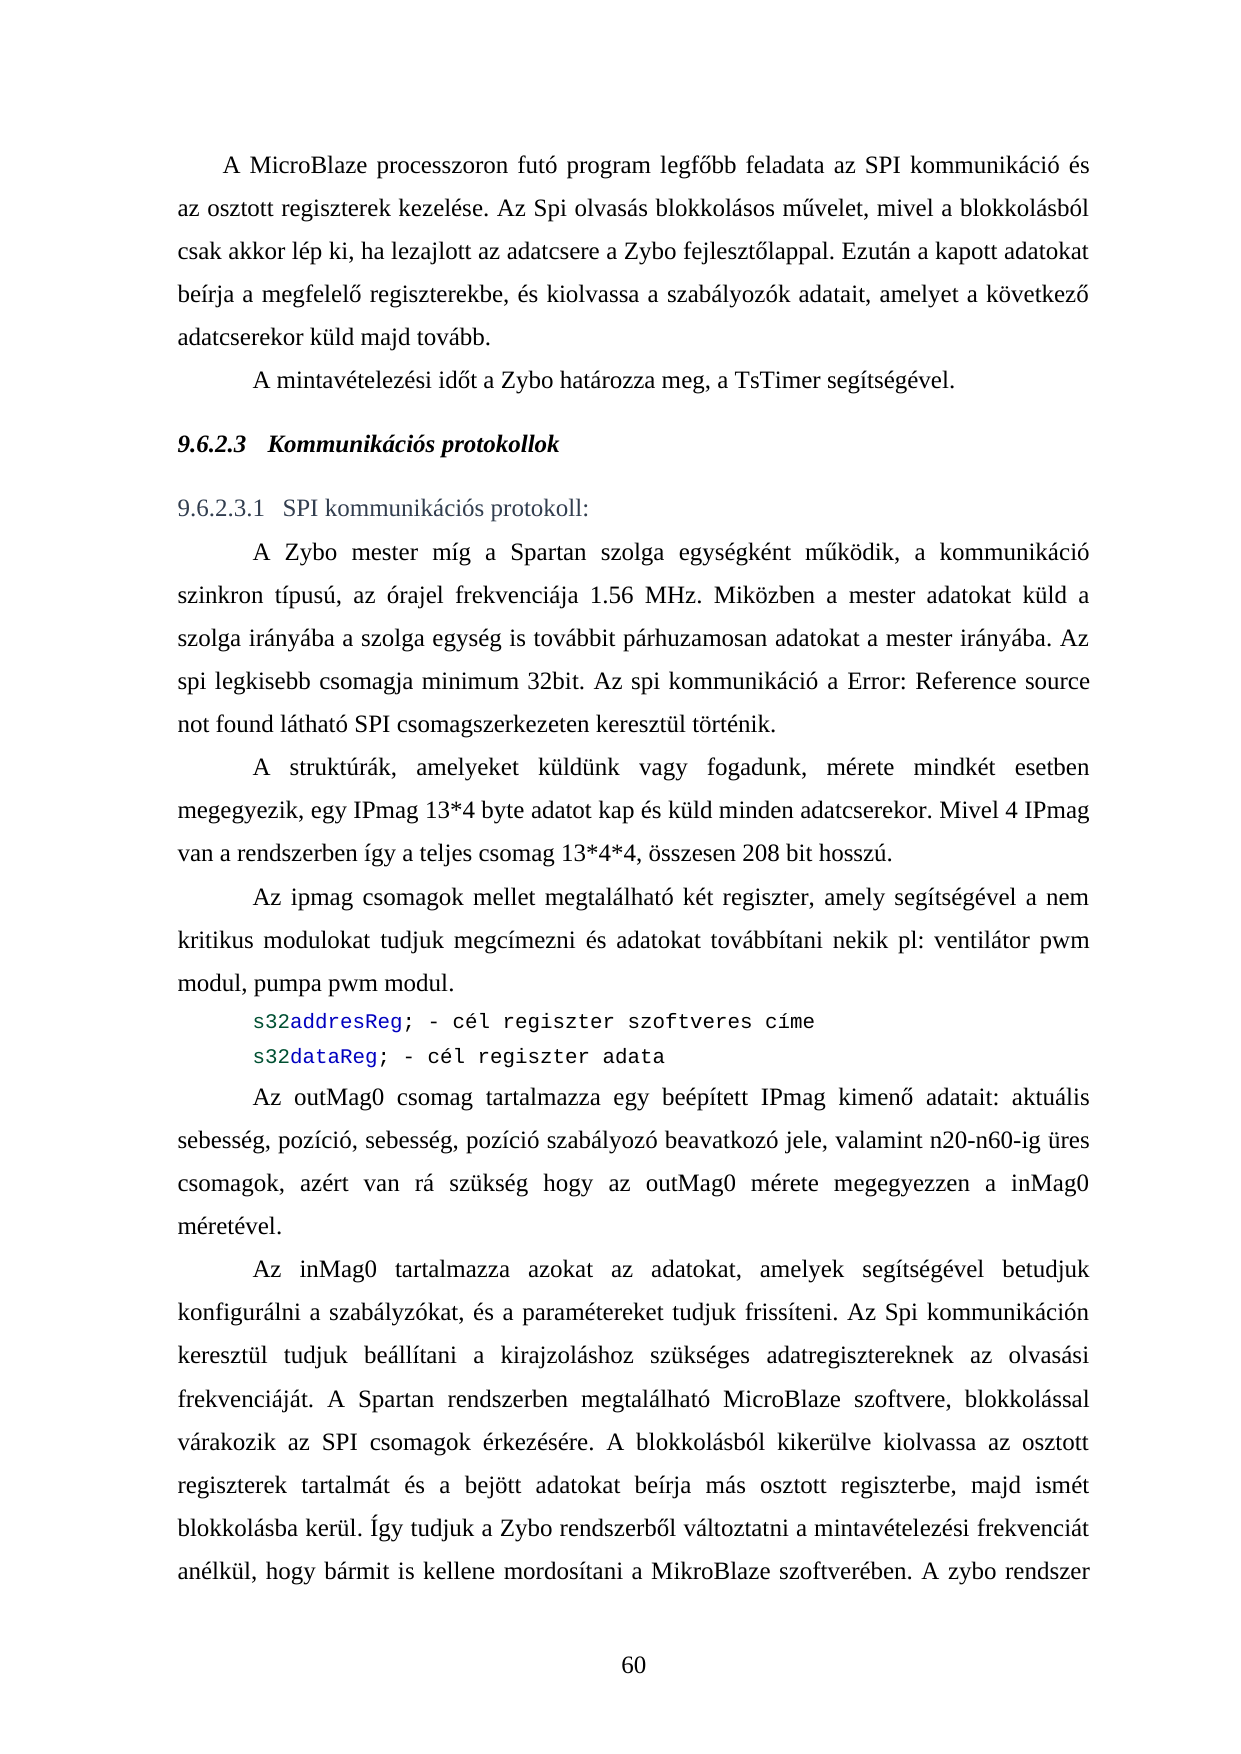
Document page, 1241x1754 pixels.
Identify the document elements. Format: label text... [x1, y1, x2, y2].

text Az outMag0 csomag tartalmazza egy beépített IPmag kimenő adatait: aktuális sebesség, pozíció, sebesség, pozíció szabályozó beavatkozó jele, valamint n20-n60-ig üres csomagok, azért van rá szükség hogy az outMag0 mérete megegyezzen a inMag0 méretével. [177, 1082, 1090, 1240]
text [177, 1254, 1090, 1585]
text A Zybo mester míg a Spartan szolga egységként működik, a kommunikáció szinkron típusú, az órajel frekvenciája 1.56 MHz. Miközben a mester adatokat küld a szolga irányába a szolga egység is továbbit párhuzamosan adatokat a mester irányába. Az spi legkisebb csomagja minimum 32bit. Az spi kommunikáció a Kép. 3.35 látható SPI csomagszerkezeten keresztül történik. [177, 537, 1090, 738]
text s32dataReg; - cél regiszter adata [177, 1046, 1090, 1070]
text Az ipmag csomagok mellet megtalálható két regiszter, amely segítségével a nem kritikus modulokat tudjuk megcímezni és adatokat továbbítani nekik pl: ventilátor pwm modul, pumpa pwm modul. [177, 882, 1090, 997]
text A MicroBlaze processzoron futó program legfőbb feladata az SPI kommunikáció és az osztott regiszterek kezelése. Az Spi olvasás blokkolásos művelet, mivel a blokkolásból csak akkor lép ki, ha lezajlott az adatcsere a Zybo fejlesztőlappal. Ezután a kapott adatokat beírja a megfelelő regiszterekbe, és kiolvassa a szabályozók adatait, amelyet a következő adatcserekor küld majd tovább. [177, 150, 1090, 351]
subtitle Kommunikációs protokollok [177, 429, 1090, 458]
text A mintavételezési időt a Zybo határozza meg, a TsTimer segítségével. [177, 366, 1090, 394]
text A struktúrák, amelyeket küldünk vagy fogadunk, mérete mindkét esetben megegyezik, egy IPmag 13*4 byte adatot kap és küld minden adatcserekor. Mivel 4 IPmag van a rendszerben így a teljes csomag 13*4*4, összesen 208 bit hosszú. [177, 752, 1090, 867]
subtitle SPI kommunikációs protokoll: [177, 493, 1090, 522]
text s32addresReg; - cél regiszter szoftveres címe [177, 1011, 1090, 1035]
